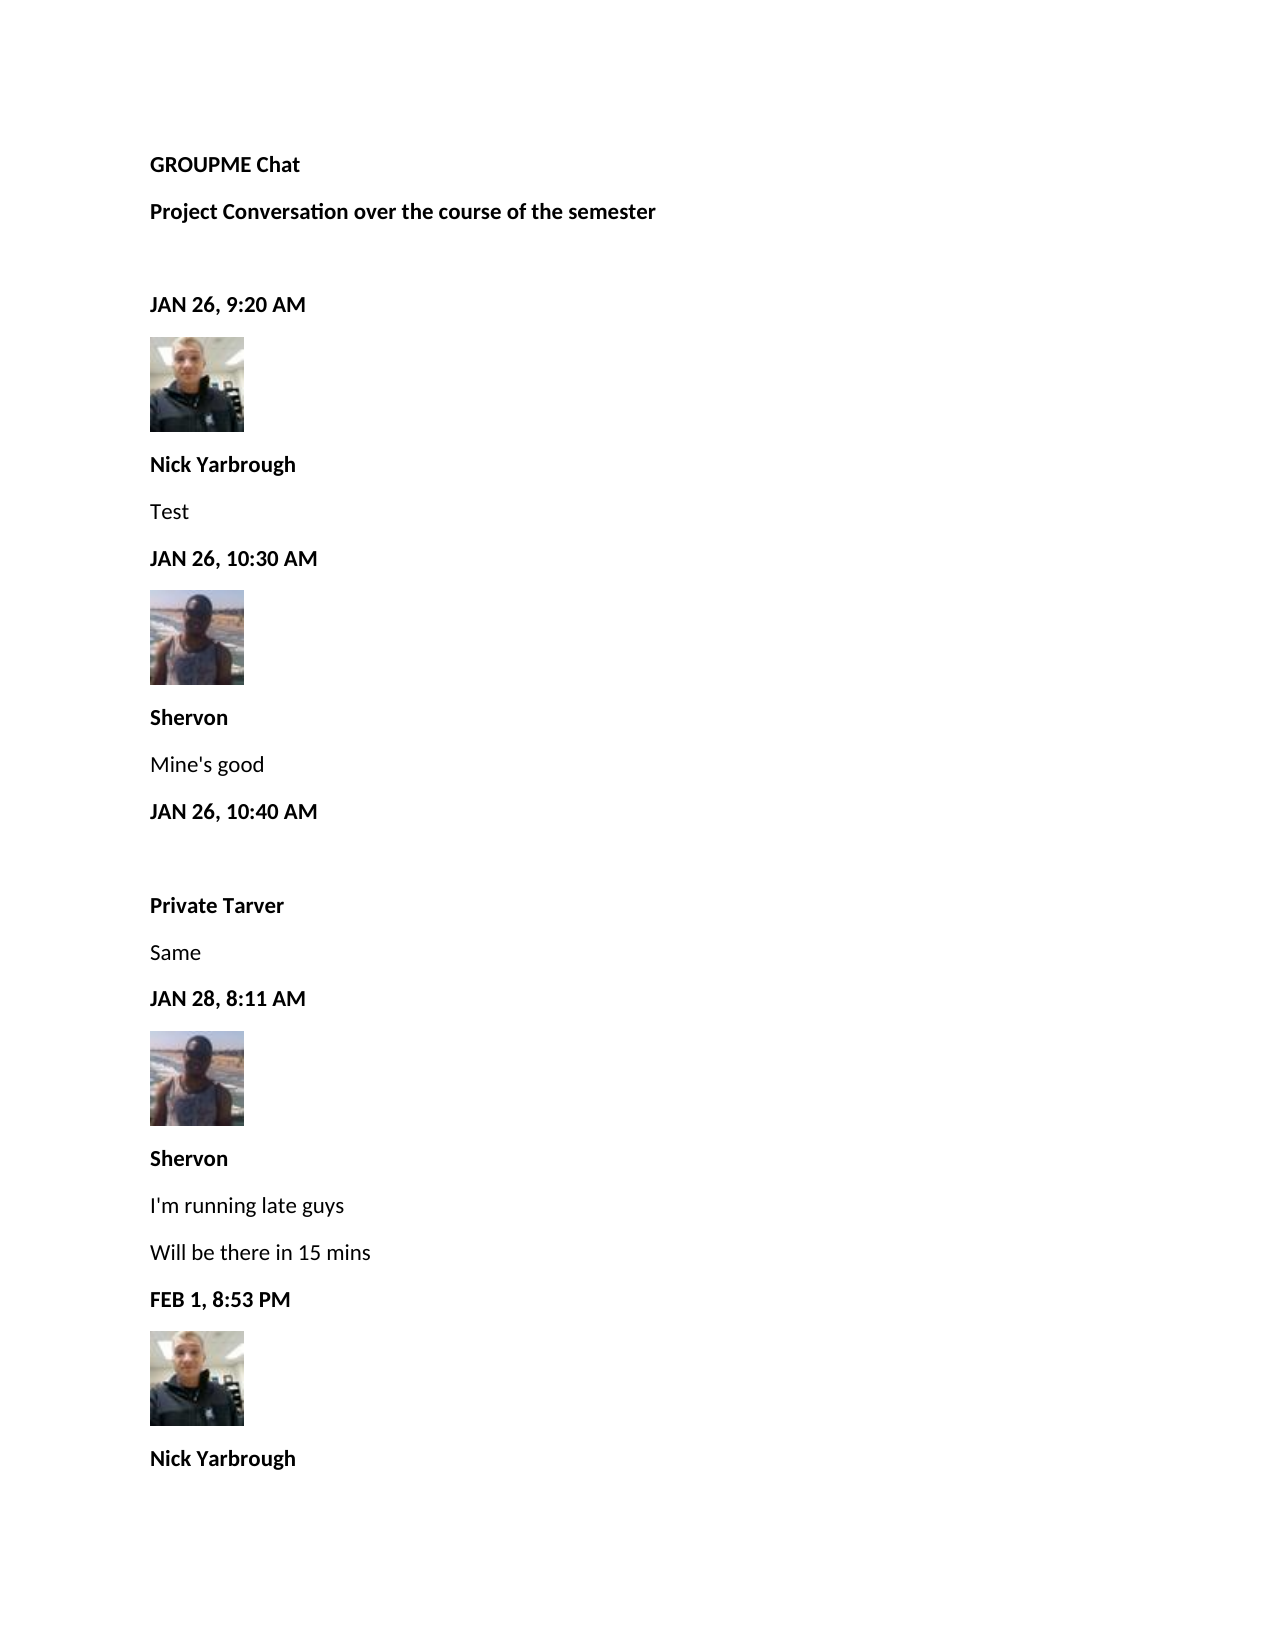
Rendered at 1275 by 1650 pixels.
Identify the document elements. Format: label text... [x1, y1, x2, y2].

text Nick Yarbrough [150, 1444, 1125, 1472]
text GROUPME Chat [150, 150, 1125, 178]
text Private Tarver [150, 891, 1125, 919]
text JAN 26, 9:20 AM [150, 291, 1125, 319]
text JAN 28, 8:11 AM [150, 984, 1125, 1013]
text FEB 1, 8:53 PM [150, 1285, 1125, 1313]
text Nick Yarbrough [150, 450, 1125, 478]
text Test [150, 497, 1125, 525]
text Project Conversation over the course of the semester [150, 197, 1125, 225]
text Shervon [150, 1144, 1125, 1172]
text Will be there in 15 mins [150, 1238, 1125, 1266]
text I'm running late guys [150, 1191, 1125, 1219]
picture [150, 337, 244, 432]
picture [150, 1331, 244, 1426]
text JAN 26, 10:30 AM [150, 544, 1125, 572]
text Shervon [150, 703, 1125, 731]
picture [150, 1031, 244, 1126]
text Same [150, 938, 1125, 966]
text JAN 26, 10:40 AM [150, 797, 1125, 825]
picture [150, 590, 244, 685]
text Mine's good [150, 750, 1125, 778]
